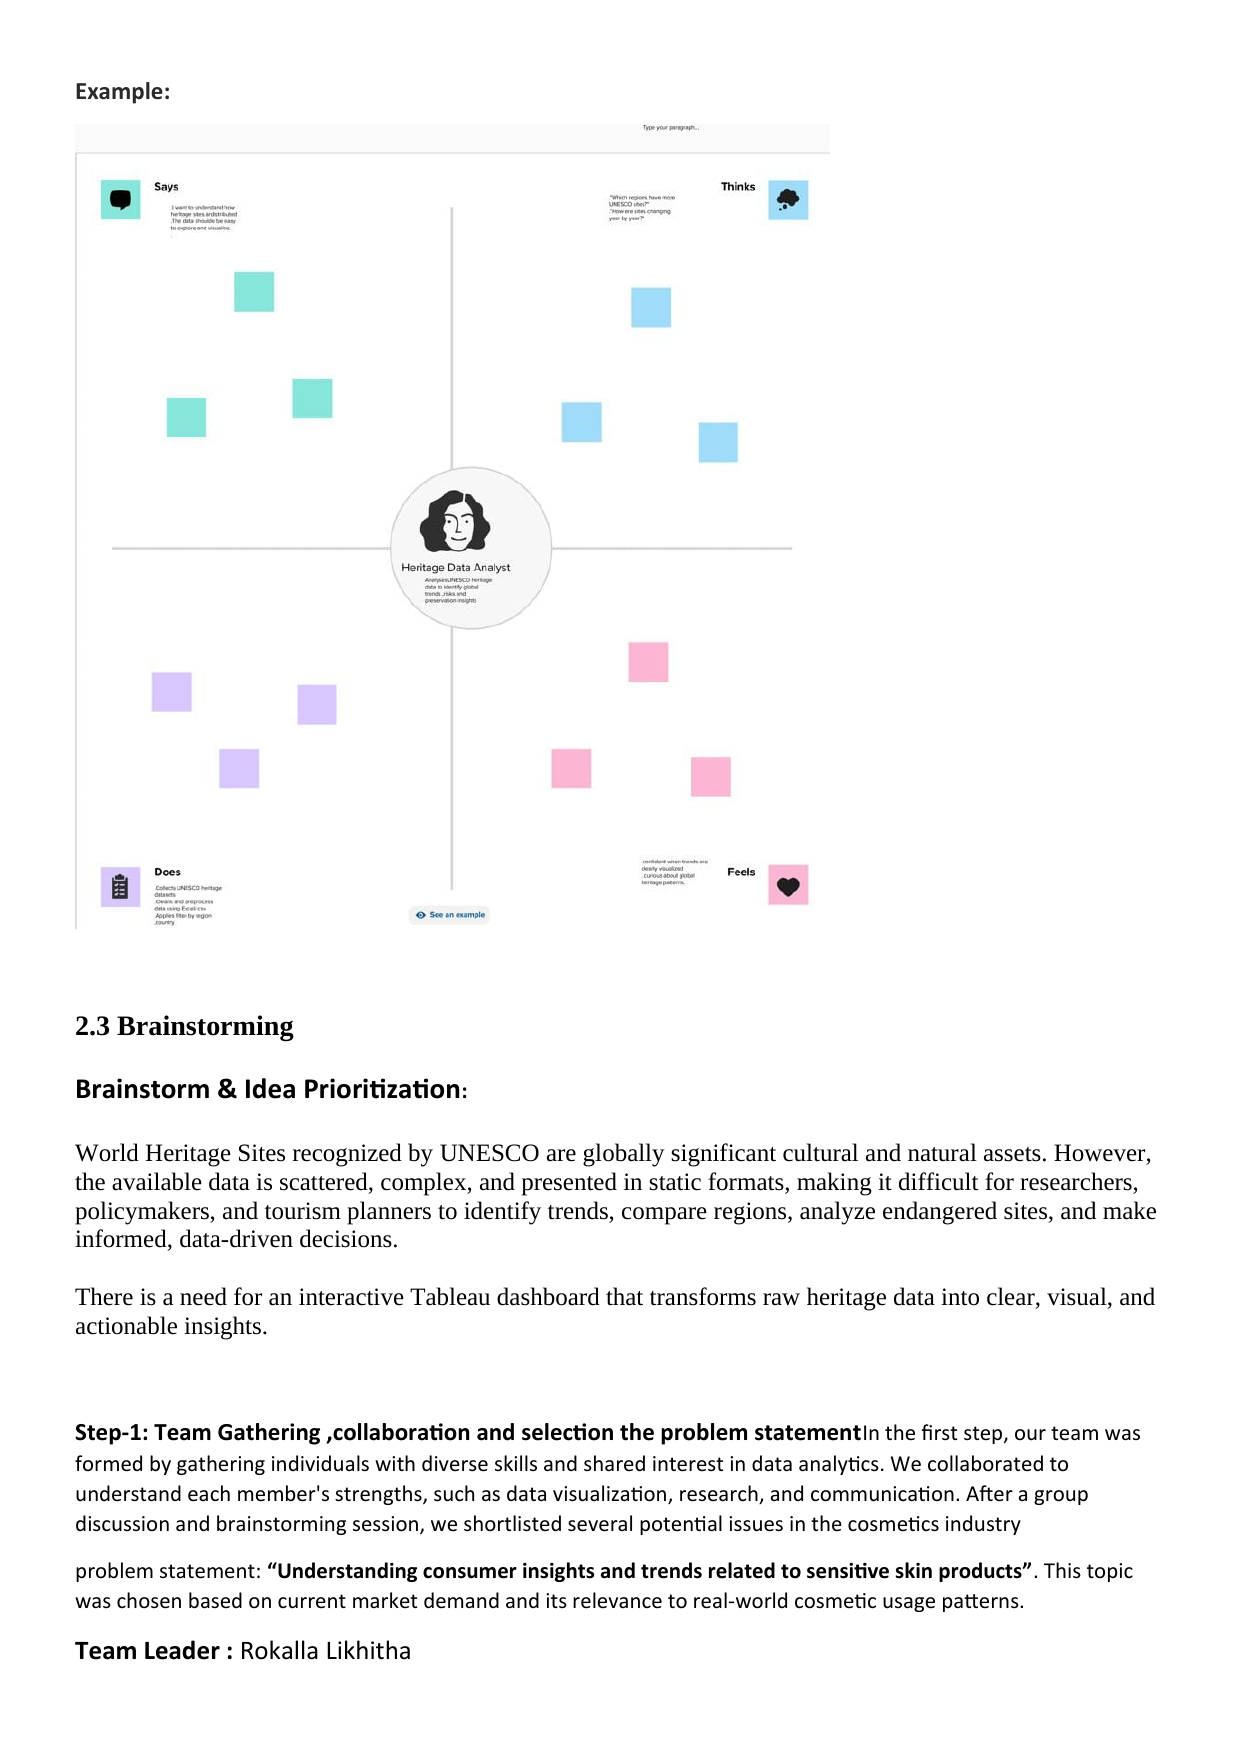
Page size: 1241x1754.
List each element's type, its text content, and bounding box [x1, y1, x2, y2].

text problem statement: “Understanding consumer insights and trends related to sensitive skin products”. This topic was chosen based on current market demand and its relevance to real-world cosmetic usage patterns. [75, 1556, 1165, 1614]
picture [75, 124, 830, 929]
text Example: [75, 75, 1165, 106]
text 2.3 Brainstorming [75, 1009, 1165, 1041]
text There is a need for an interactive Tableau dashboard that transforms raw heritage data into clear, visual, and actionable insights. [75, 1282, 1165, 1340]
text Step-1: Team Gathering ,collaboration and selection the problem statementIn the first step, our team was formed by gathering individuals with diverse skills and shared interest in data analytics. We collaborated to understand each member's strengths, such as data visualization, research, and communication. After a group discussion and brainstorming session, we shortlisted several potential issues in the cosmetics industry [75, 1416, 1165, 1537]
text Team Leader : Rokalla Likhitha [75, 1633, 1165, 1666]
text Brainstorm & Idea Prioritization: [75, 1071, 1165, 1106]
text World Heritage Sites recognized by UNESCO are globally significant cultural and natural assets. However, the available data is scattered, complex, and presented in static formats, making it difficult for researchers, policymakers, and tourism planners to identify trends, compare regions, analyze endangered sites, and make informed, data-driven decisions. [75, 1138, 1165, 1253]
